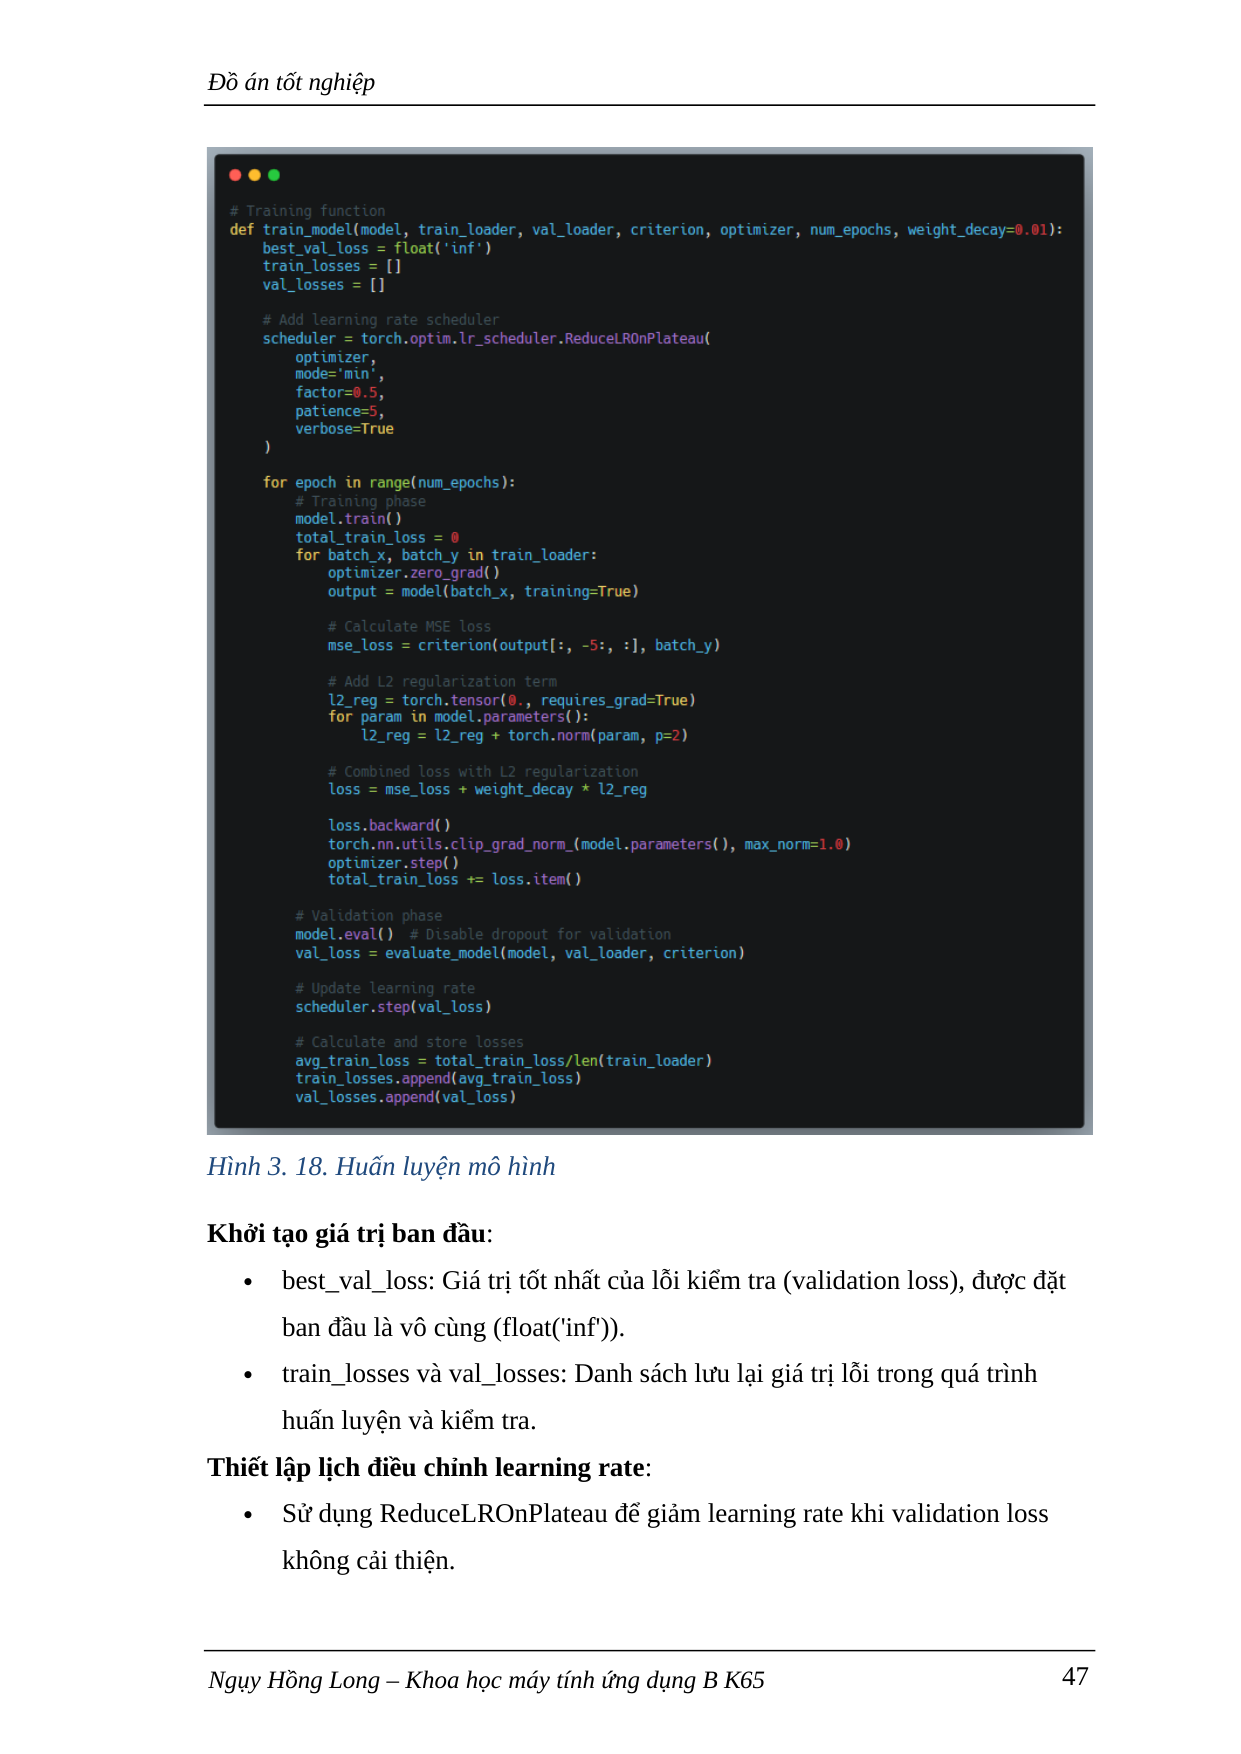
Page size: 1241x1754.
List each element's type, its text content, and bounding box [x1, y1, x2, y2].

picture [206, 147, 1093, 1135]
text Khởi tạo giá trị ban đầu: [207, 1217, 1092, 1248]
text Hình 3. 18. Huấn luyện mô hình [207, 1150, 1092, 1181]
list train_losses và val_losses: Danh sách lưu lại giá trị lỗi trong quá trình huấn luyện và kiểm tra. [244, 1357, 1092, 1435]
list Sử dụng ReduceLROnPlateau để giảm learning rate khi validation loss không cải thiện. [244, 1497, 1092, 1575]
text Thiết lập lịch điều chỉnh learning rate: [207, 1451, 1092, 1482]
list best_val_loss: Giá trị tốt nhất của lỗi kiểm tra (validation loss), được đặt ban đầu là vô cùng (float('inf')). [244, 1264, 1092, 1342]
